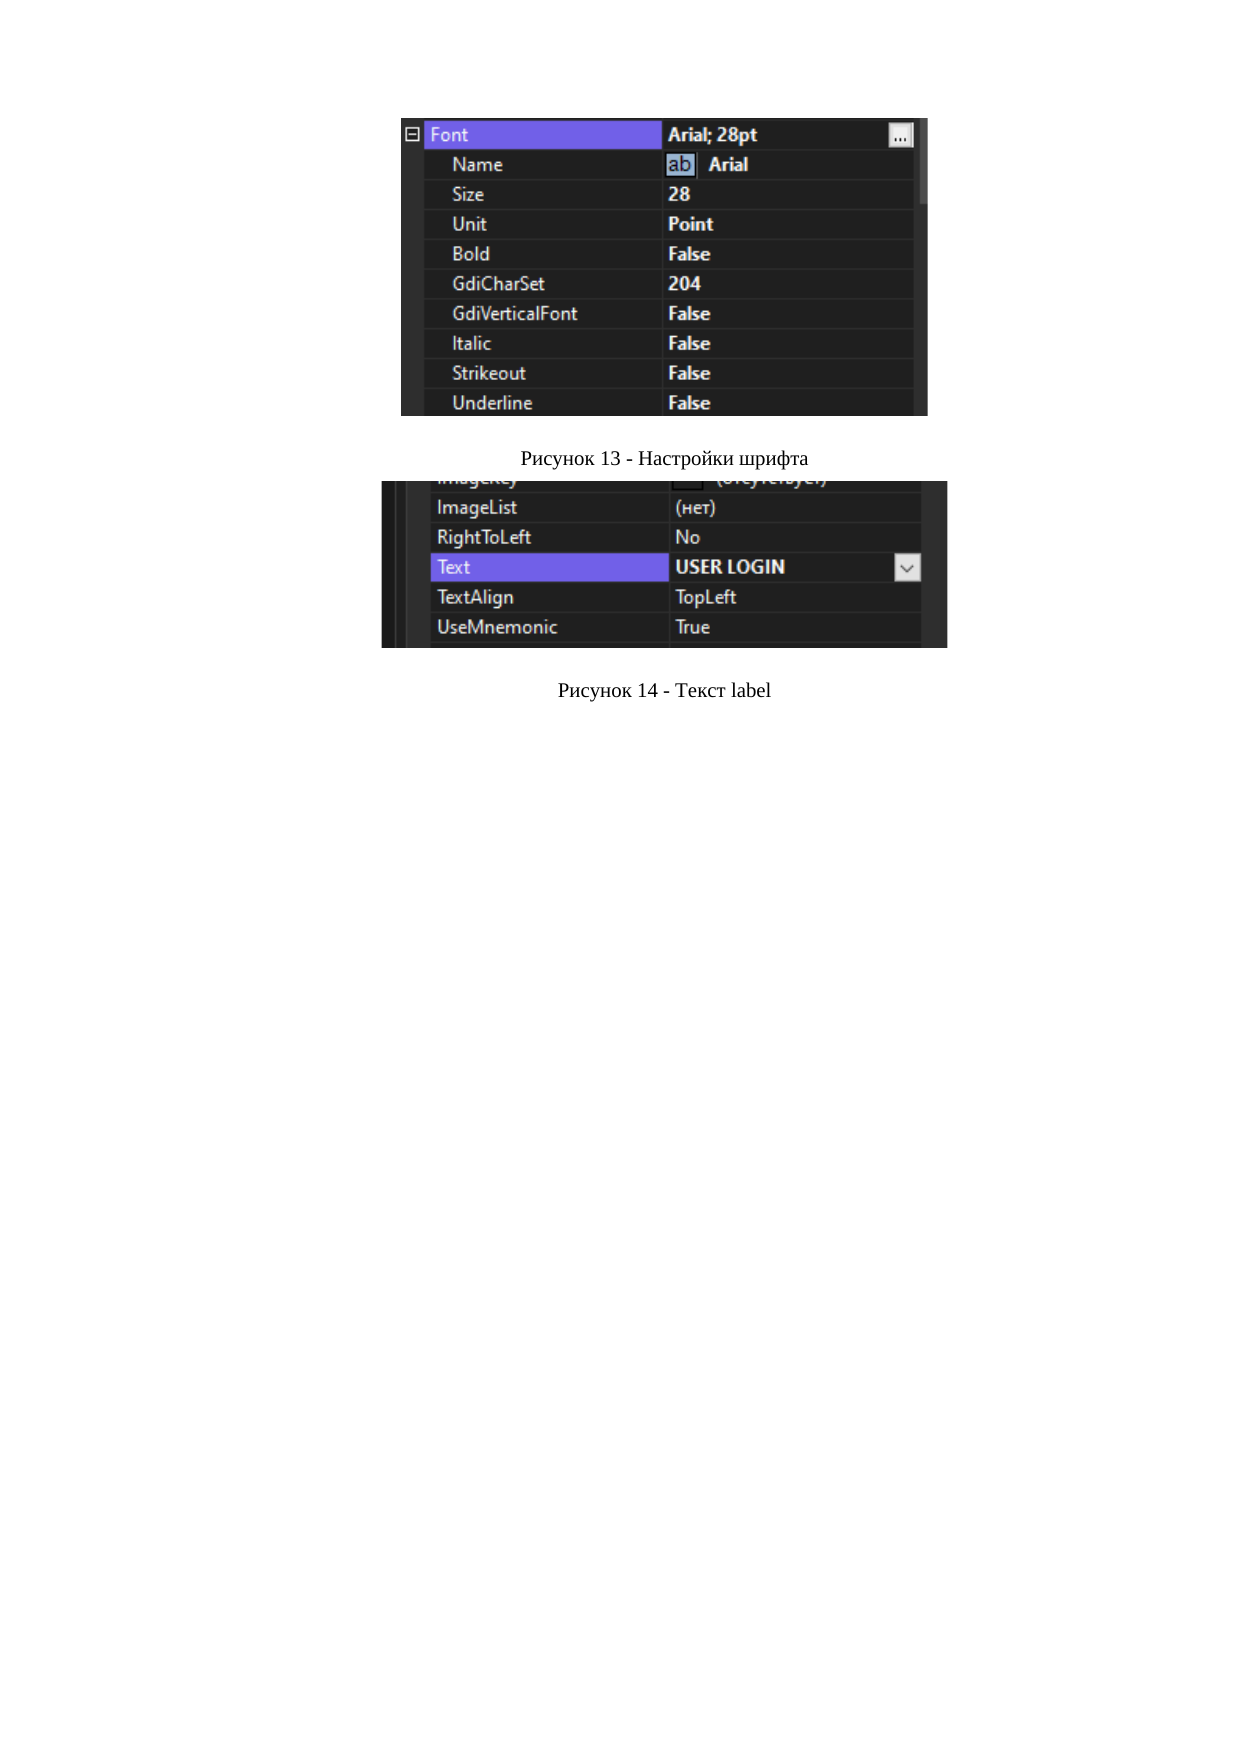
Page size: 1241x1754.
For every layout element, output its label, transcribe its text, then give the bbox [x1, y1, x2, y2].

text Рисунок 14 - Текст label [177, 678, 1152, 702]
picture [401, 118, 928, 416]
picture [381, 481, 948, 648]
text Рисунок 13 - Настройки шрифта [177, 446, 1152, 470]
